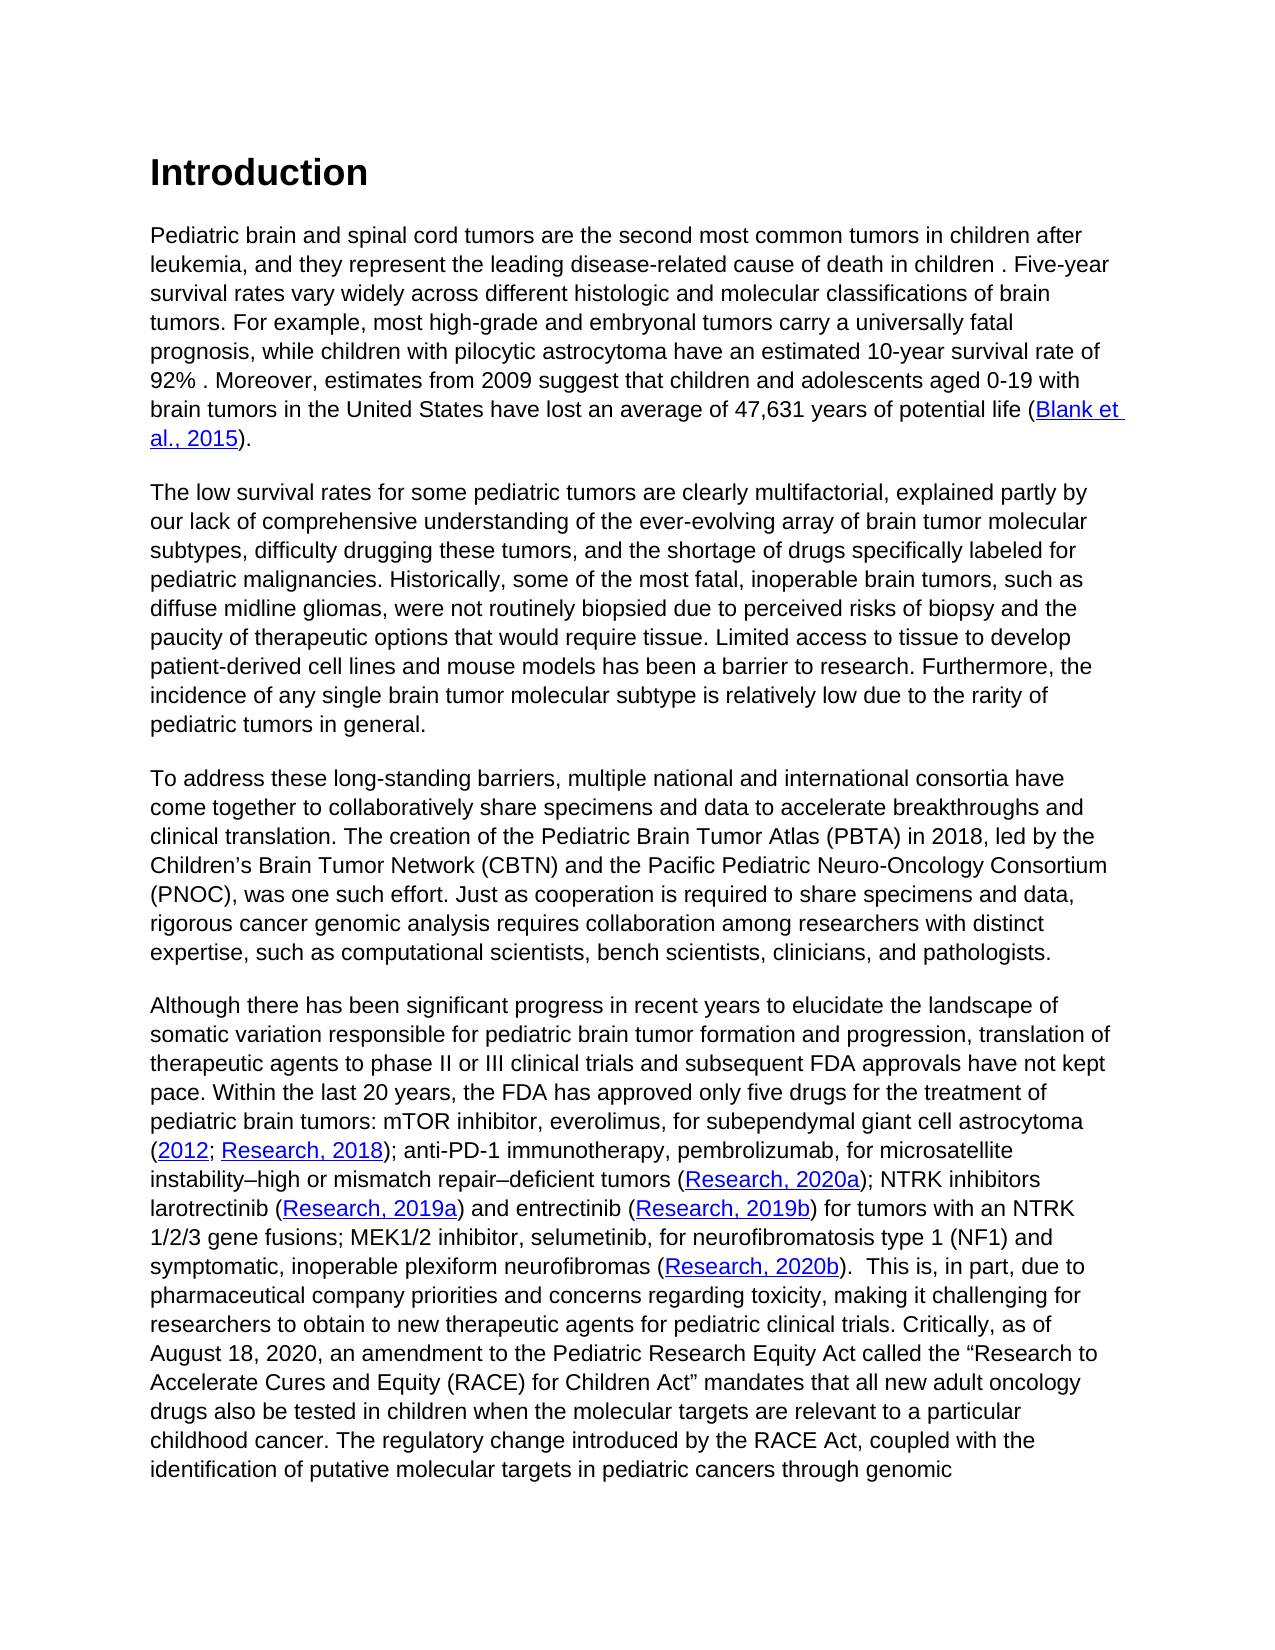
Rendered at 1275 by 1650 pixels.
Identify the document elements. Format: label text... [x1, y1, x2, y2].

subtitle Introduction [150, 150, 1125, 193]
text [150, 992, 1125, 1482]
text The low survival rates for some pediatric tumors are clearly multifactorial, explained partly by our lack of comprehensive understanding of the ever-evolving array of brain tumor molecular subtypes, difficulty drugging these tumors, and the shortage of drugs specifically labeled for pediatric malignancies. Historically, some of the most fatal, inoperable brain tumors, such as diffuse midline gliomas, were not routinely biopsied due to perceived risks of biopsy and the paucity of therapeutic options that would require tissue. Limited access to tissue to develop patient-derived cell lines and mouse models has been a barrier to research. Furthermore, the incidence of any single brain tumor molecular subtype is relatively low due to the rarity of pediatric tumors in general. [150, 479, 1125, 737]
text Pediatric brain and spinal cord tumors are the second most common tumors in children after leukemia, and they represent the leading disease-related cause of death in children . Five-year survival rates vary widely across different histologic and molecular classifications of brain tumors. For example, most high-grade and embryonal tumors carry a universally fatal prognosis, while children with pilocytic astrocytoma have an estimated 10-year survival rate of 92% . Moreover, estimates from 2009 suggest that children and adolescents aged 0-19 with brain tumors in the United States have lost an average of 47,631 years of potential life (Blank et al., 2015). [150, 222, 1125, 451]
text To address these long-standing barriers, multiple national and international consortia have come together to collaboratively share specimens and data to accelerate breakthroughs and clinical translation. The creation of the Pediatric Brain Tumor Atlas (PBTA) in 2018, led by the Children’s Brain Tumor Network (CBTN) and the Pacific Pediatric Neuro-Oncology Consortium (PNOC), was one such effort. Just as cooperation is required to share specimens and data, rigorous cancer genomic analysis requires collaboration among researchers with distinct expertise, such as computational scientists, bench scientists, clinicians, and pathologists. [150, 765, 1125, 965]
